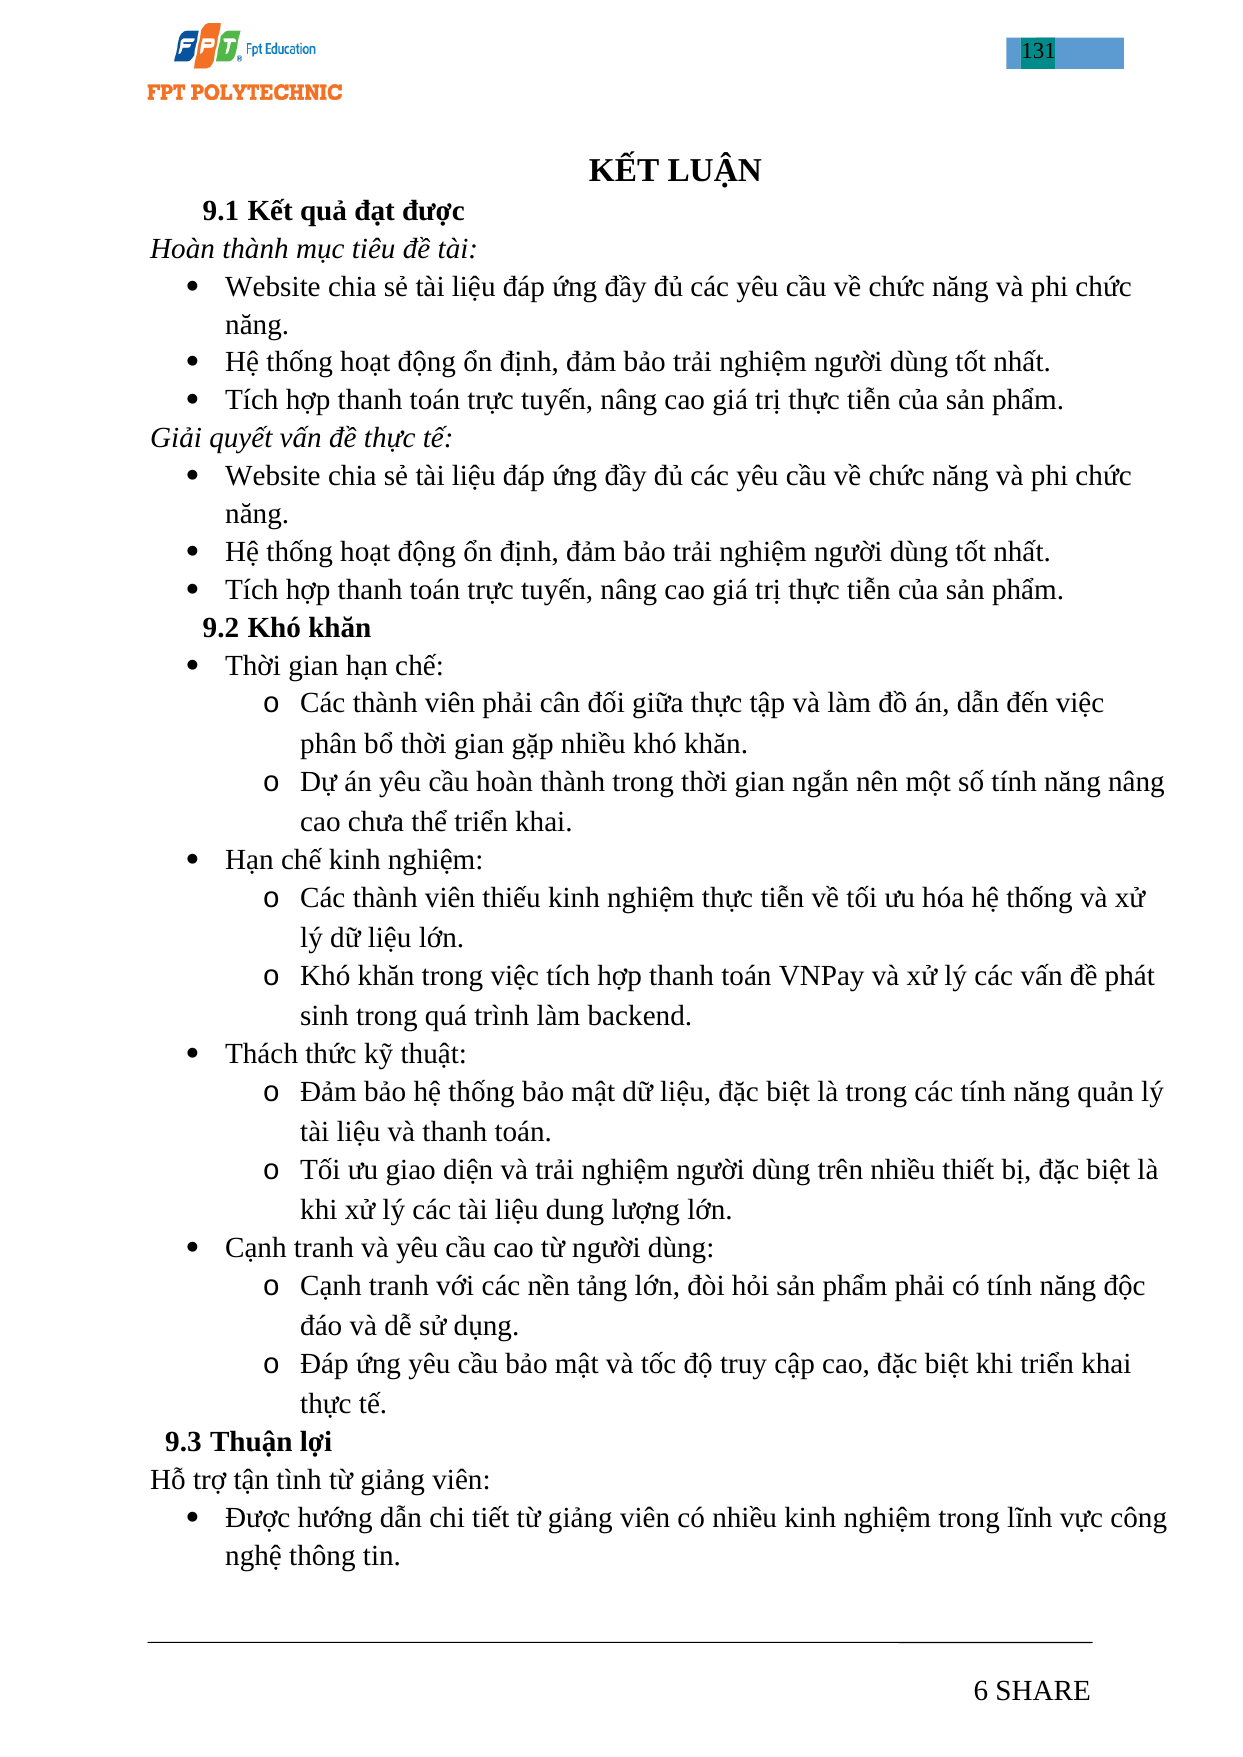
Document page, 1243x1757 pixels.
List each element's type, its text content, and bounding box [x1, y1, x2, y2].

list Website chia sẻ tài liệu đáp ứng đầy đủ các yêu cầu về chức năng và phi chức năng. [187, 458, 1168, 530]
list Hệ thống hoạt động ổn định, đảm bảo trải nghiệm người dùng tốt nhất. [187, 344, 1168, 378]
list Thời gian hạn chế: [187, 648, 1168, 681]
list Đảm bảo hệ thống bảo mật dữ liệu, đặc biệt là trong các tính năng quản lý tài liệu và thanh toán. [262, 1074, 1168, 1148]
list Dự án yêu cầu hoàn thành trong thời gian ngắn nên một số tính năng nâng cao chưa thể triển khai. [262, 764, 1168, 837]
text Giải quyết vấn đề thực tế: [150, 420, 1168, 454]
subtitle Thuận lợi [165, 1424, 1168, 1458]
list Cạnh tranh với các nền tảng lớn, đòi hỏi sản phẩm phải có tính năng độc đáo và dễ sử dụng. [262, 1268, 1168, 1342]
picture [147, 23, 342, 100]
list Tối ưu giao diện và trải nghiệm người dùng trên nhiều thiết bị, đặc biệt là khi xử lý các tài liệu dung lượng lớn. [262, 1152, 1168, 1226]
subtitle Kết quả đạt được [202, 193, 1168, 227]
list Tích hợp thanh toán trực tuyến, nâng cao giá trị thực tiễn của sản phẩm. [187, 382, 1168, 416]
list Hạn chế kinh nghiệm: [187, 842, 1168, 875]
text Hoàn thành mục tiêu đề tài: [150, 231, 1168, 264]
list Đáp ứng yêu cầu bảo mật và tốc độ truy cập cao, đặc biệt khi triển khai thực tế. [262, 1346, 1168, 1420]
subtitle Khó khăn [202, 610, 1168, 643]
list Tích hợp thanh toán trực tuyến, nâng cao giá trị thực tiễn của sản phẩm. [187, 572, 1168, 606]
subtitle KẾT LUẬN [183, 150, 1168, 188]
list Các thành viên phải cân đối giữa thực tập và làm đồ án, dẫn đến việc phân bổ thời gian gặp nhiều khó khăn. [262, 686, 1168, 759]
list Được hướng dẫn chi tiết từ giảng viên có nhiều kinh nghiệm trong lĩnh vực công nghệ thông tin. [187, 1500, 1168, 1571]
list Website chia sẻ tài liệu đáp ứng đầy đủ các yêu cầu về chức năng và phi chức năng. [187, 269, 1168, 340]
list Cạnh tranh và yêu cầu cao từ người dùng: [187, 1230, 1168, 1264]
list Các thành viên thiếu kinh nghiệm thực tiễn về tối ưu hóa hệ thống và xử lý dữ liệu lớn. [262, 880, 1168, 953]
list Hệ thống hoạt động ổn định, đảm bảo trải nghiệm người dùng tốt nhất. [187, 534, 1168, 568]
list Thách thức kỹ thuật: [187, 1036, 1168, 1069]
list Khó khăn trong việc tích hợp thanh toán VNPay và xử lý các vấn đề phát sinh trong quá trình làm backend. [262, 958, 1168, 1032]
text Hỗ trợ tận tình từ giảng viên: [150, 1462, 1168, 1496]
